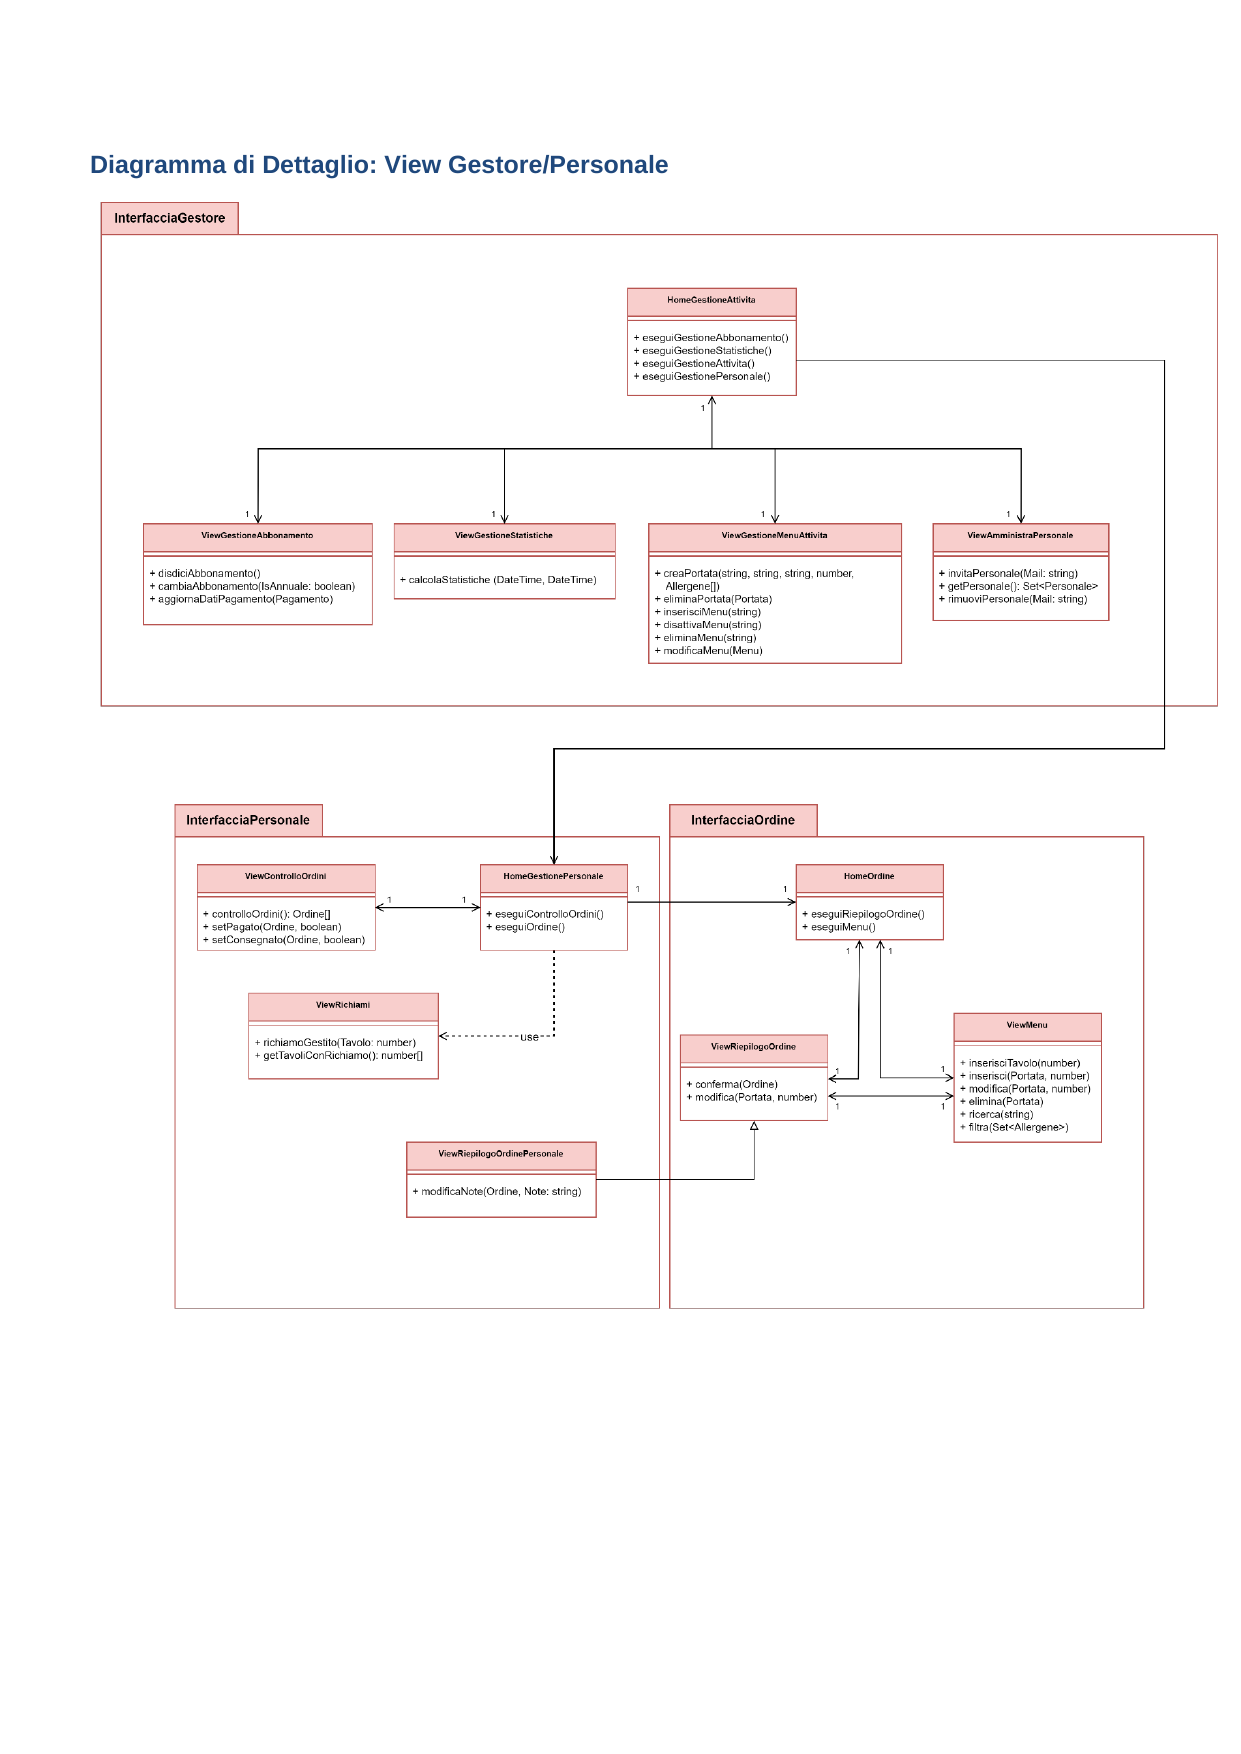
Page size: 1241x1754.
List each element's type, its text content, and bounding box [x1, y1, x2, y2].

subtitle Diagramma di Dettaglio: View Gestore/Personale [90, 150, 1149, 179]
picture [90, 191, 1228, 1319]
